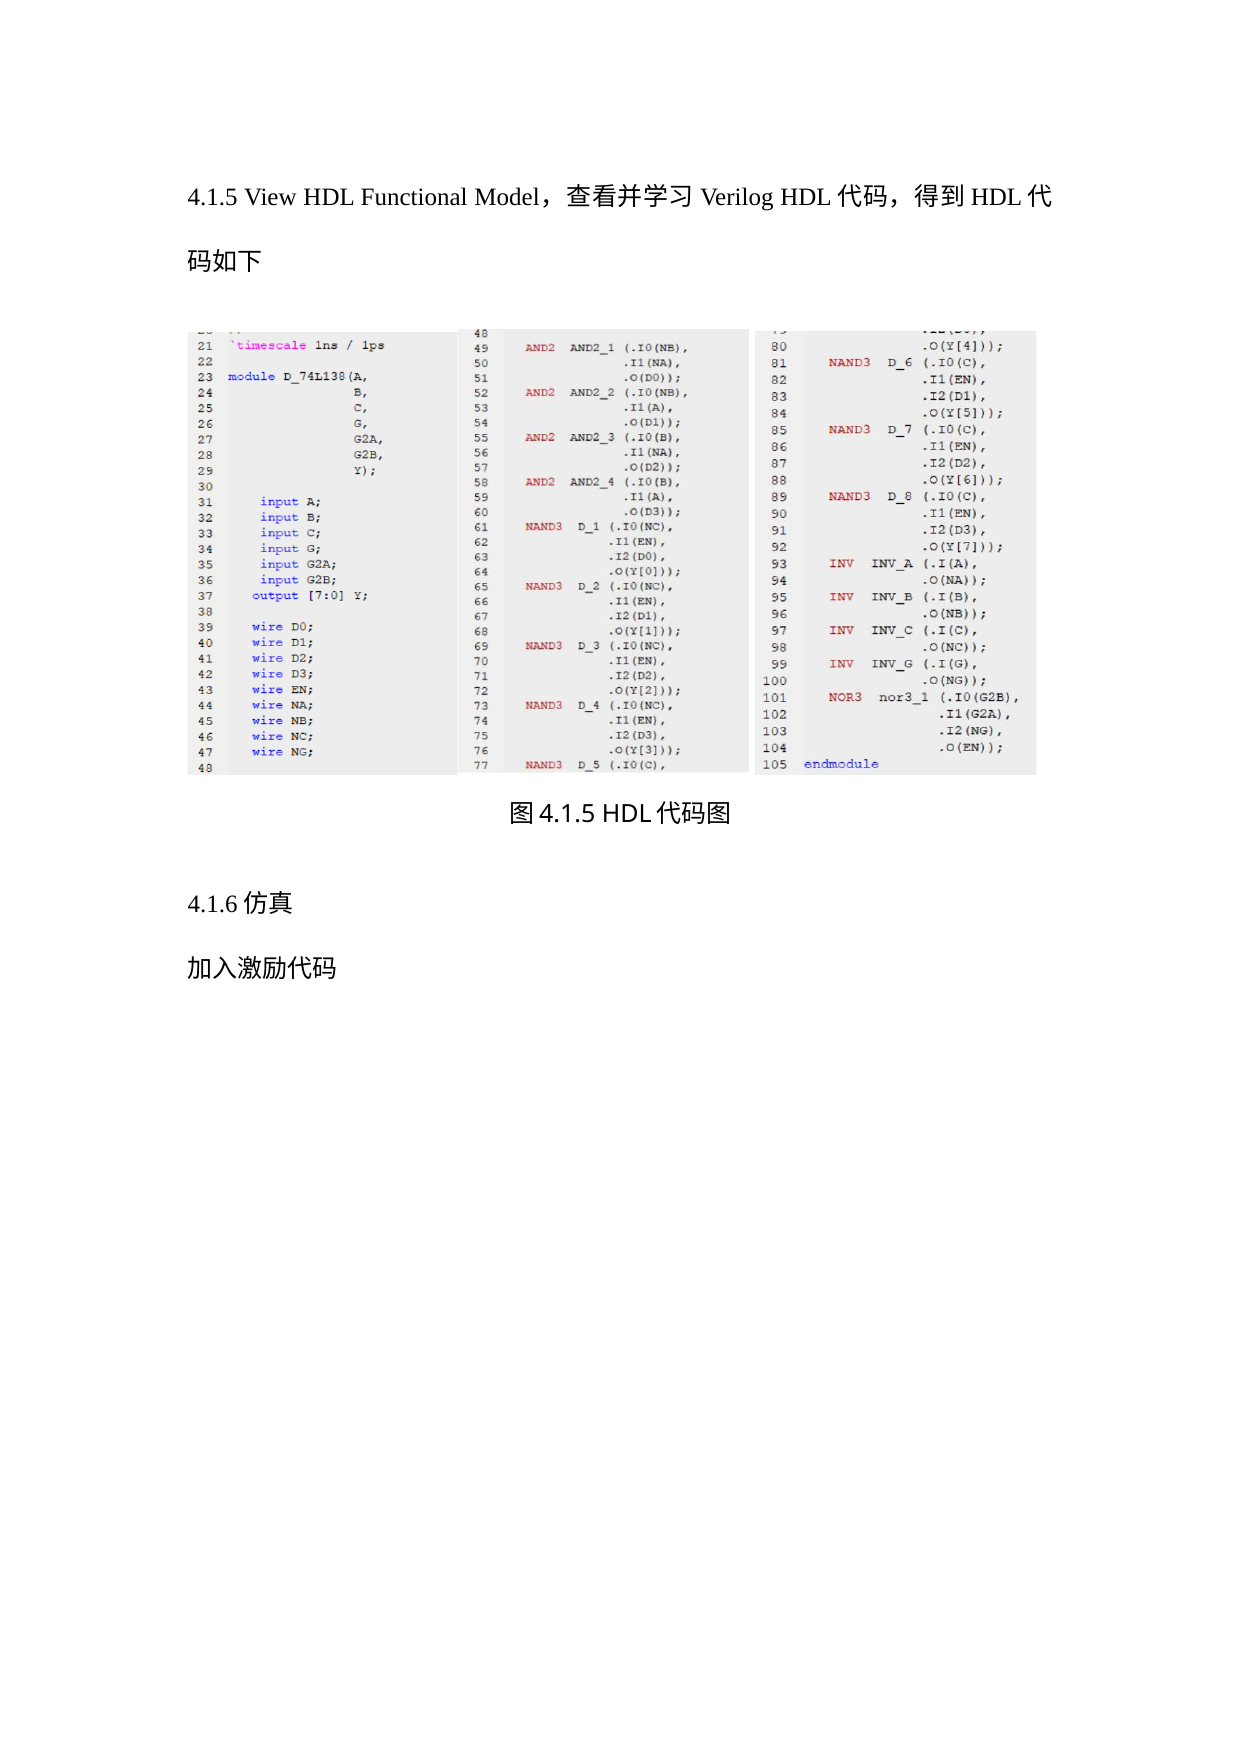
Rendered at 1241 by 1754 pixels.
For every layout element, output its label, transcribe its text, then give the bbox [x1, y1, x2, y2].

text 图4.1.5 HDL代码图 [187, 779, 1053, 844]
picture [755, 331, 1037, 775]
picture [187, 329, 749, 775]
text 加入激励代码 [187, 934, 1053, 999]
text 4.1.5 View HDL Functional Model，查看并学习Verilog HDL代码，得到HDL代码如下 [187, 162, 1053, 292]
text 4.1.6 仿真 [187, 869, 1053, 934]
